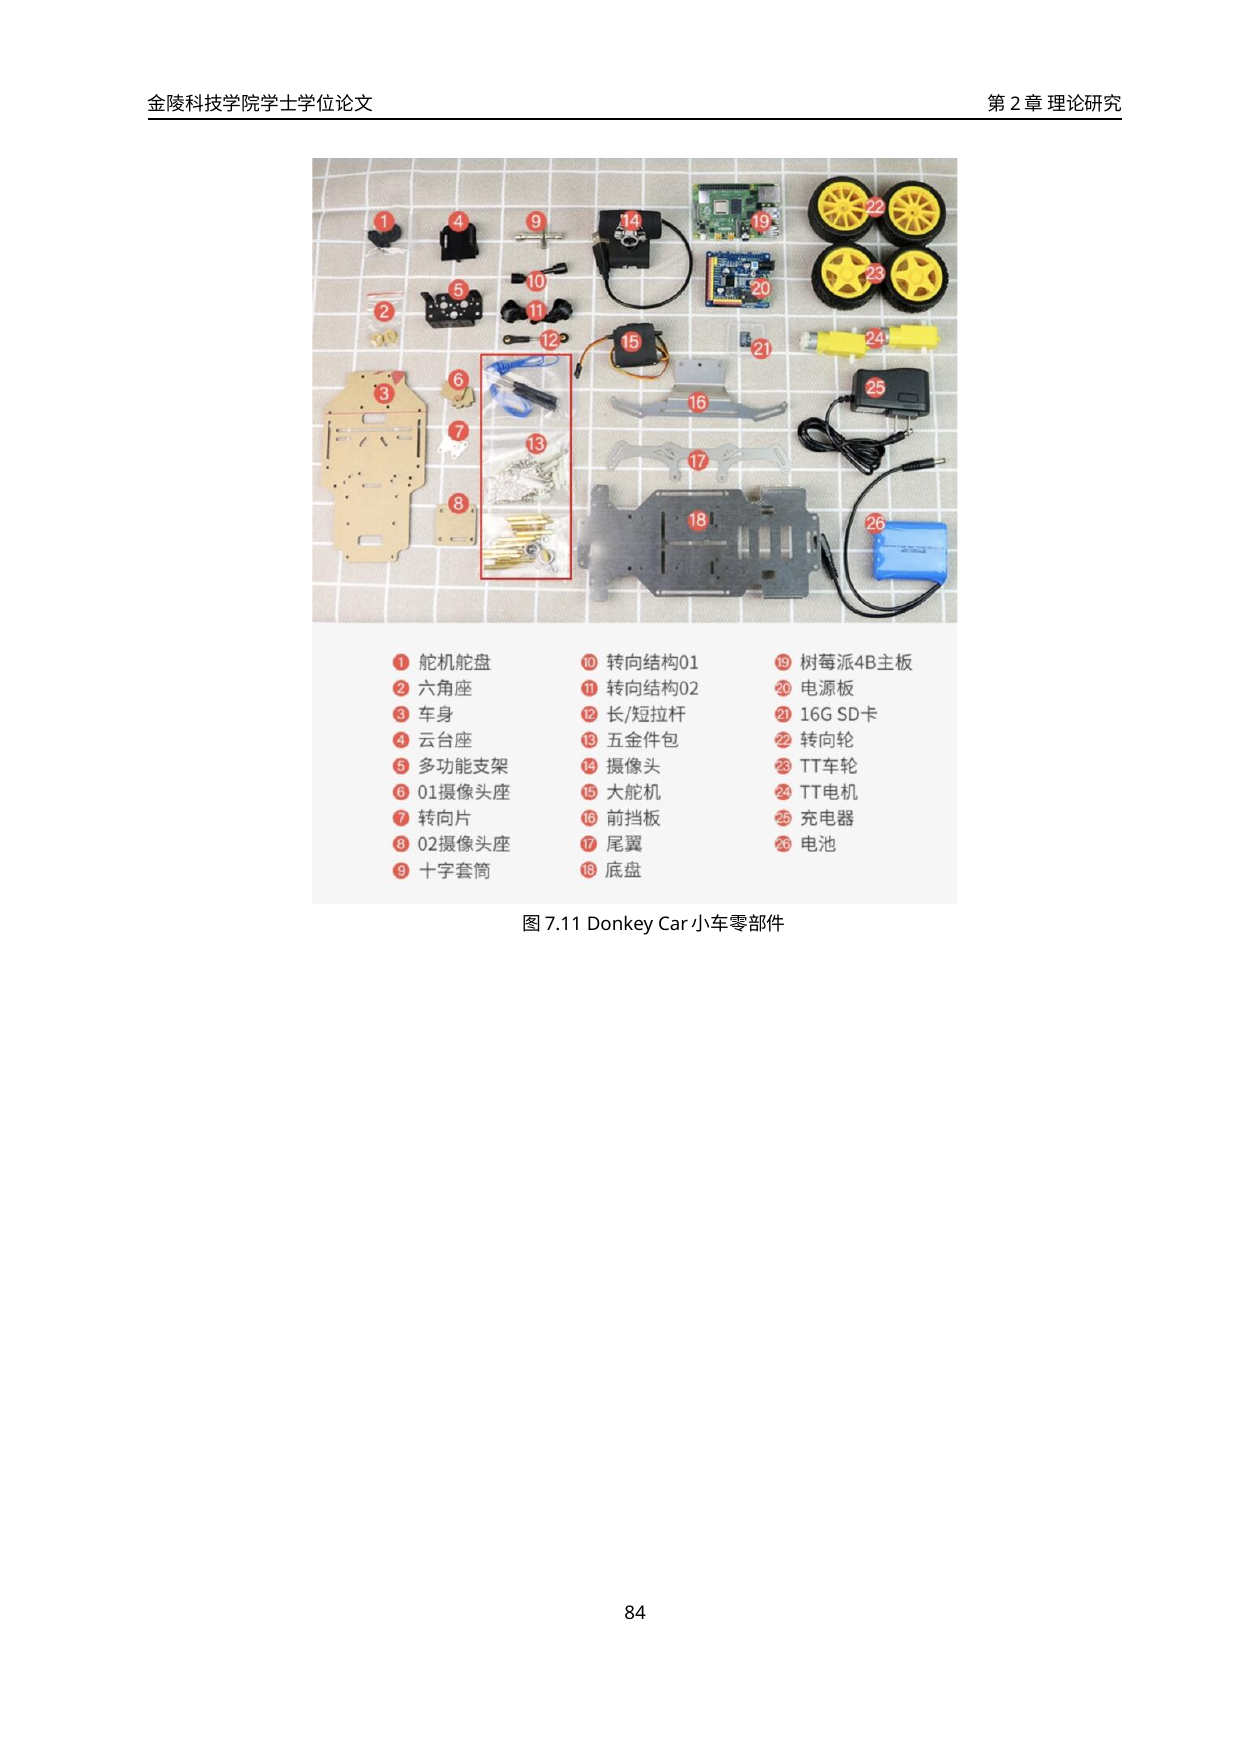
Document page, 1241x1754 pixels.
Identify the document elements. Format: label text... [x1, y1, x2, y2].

text 图7.11 Donkey Car小车零部件 [148, 906, 1122, 939]
picture [312, 158, 958, 904]
